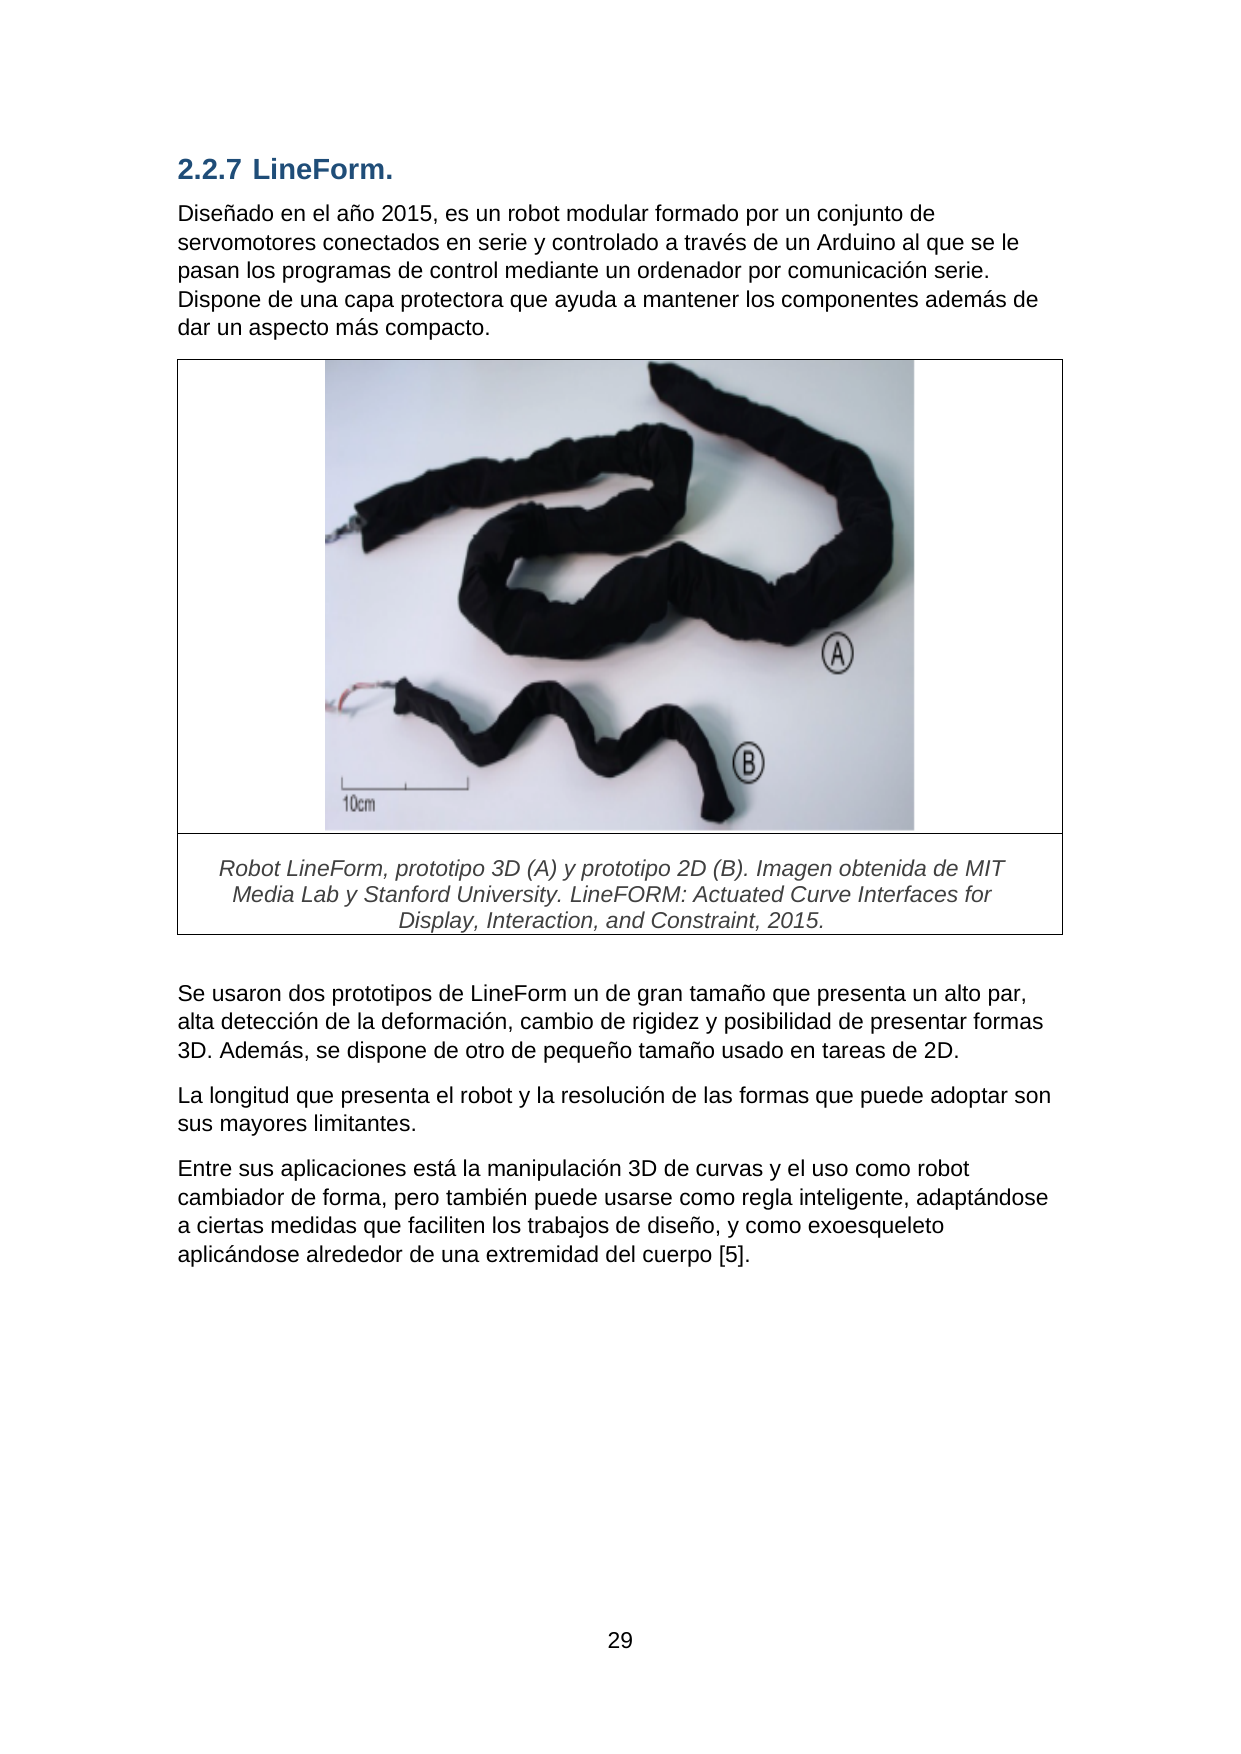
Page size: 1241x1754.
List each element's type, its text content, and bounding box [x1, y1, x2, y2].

text Se usaron dos prototipos de LineForm un de gran tamaño que presenta un alto par, alta detección de la deformación, cambio de rigidez y posibilidad de presentar formas 3D. Además, se dispone de otro de pequeño tamaño usado en tareas de 2D. [177, 980, 1063, 1063]
text La longitud que presenta el robot y la resolución de las formas que puede adoptar son sus mayores limitantes. [177, 1082, 1063, 1137]
table_header [916, 360, 1062, 833]
table_header [178, 360, 325, 833]
text Entre sus aplicaciones está la manipulación 3D de curvas y el uso como robot cambiador de forma, pero también puede usarse como regla inteligente, adaptándose a ciertas medidas que faciliten los trabajos de diseño, y como exoesqueleto aplicándose alrededor de una extremidad del cuerpo [5]. [177, 1155, 1063, 1267]
subtitle LineForm. [177, 152, 1063, 185]
table_cell Robot LineForm, prototipo 3D (A) y prototipo 2D (B). Imagen obtenida de MIT Media Lab y Stanford University. LineFORM: Actuated Curve Interfaces for Display, Interaction, and Constraint, 2015. [178, 834, 1062, 934]
text Diseñado en el año 2015, es un robot modular formado por un conjunto de servomotores conectados en serie y controlado a través de un Arduino al que se le pasan los programas de control mediante un ordenador por comunicación serie. Dispone de una capa protectora que ayuda a mantener los componentes además de dar un aspecto más compacto. [177, 200, 1063, 341]
picture [325, 360, 916, 833]
